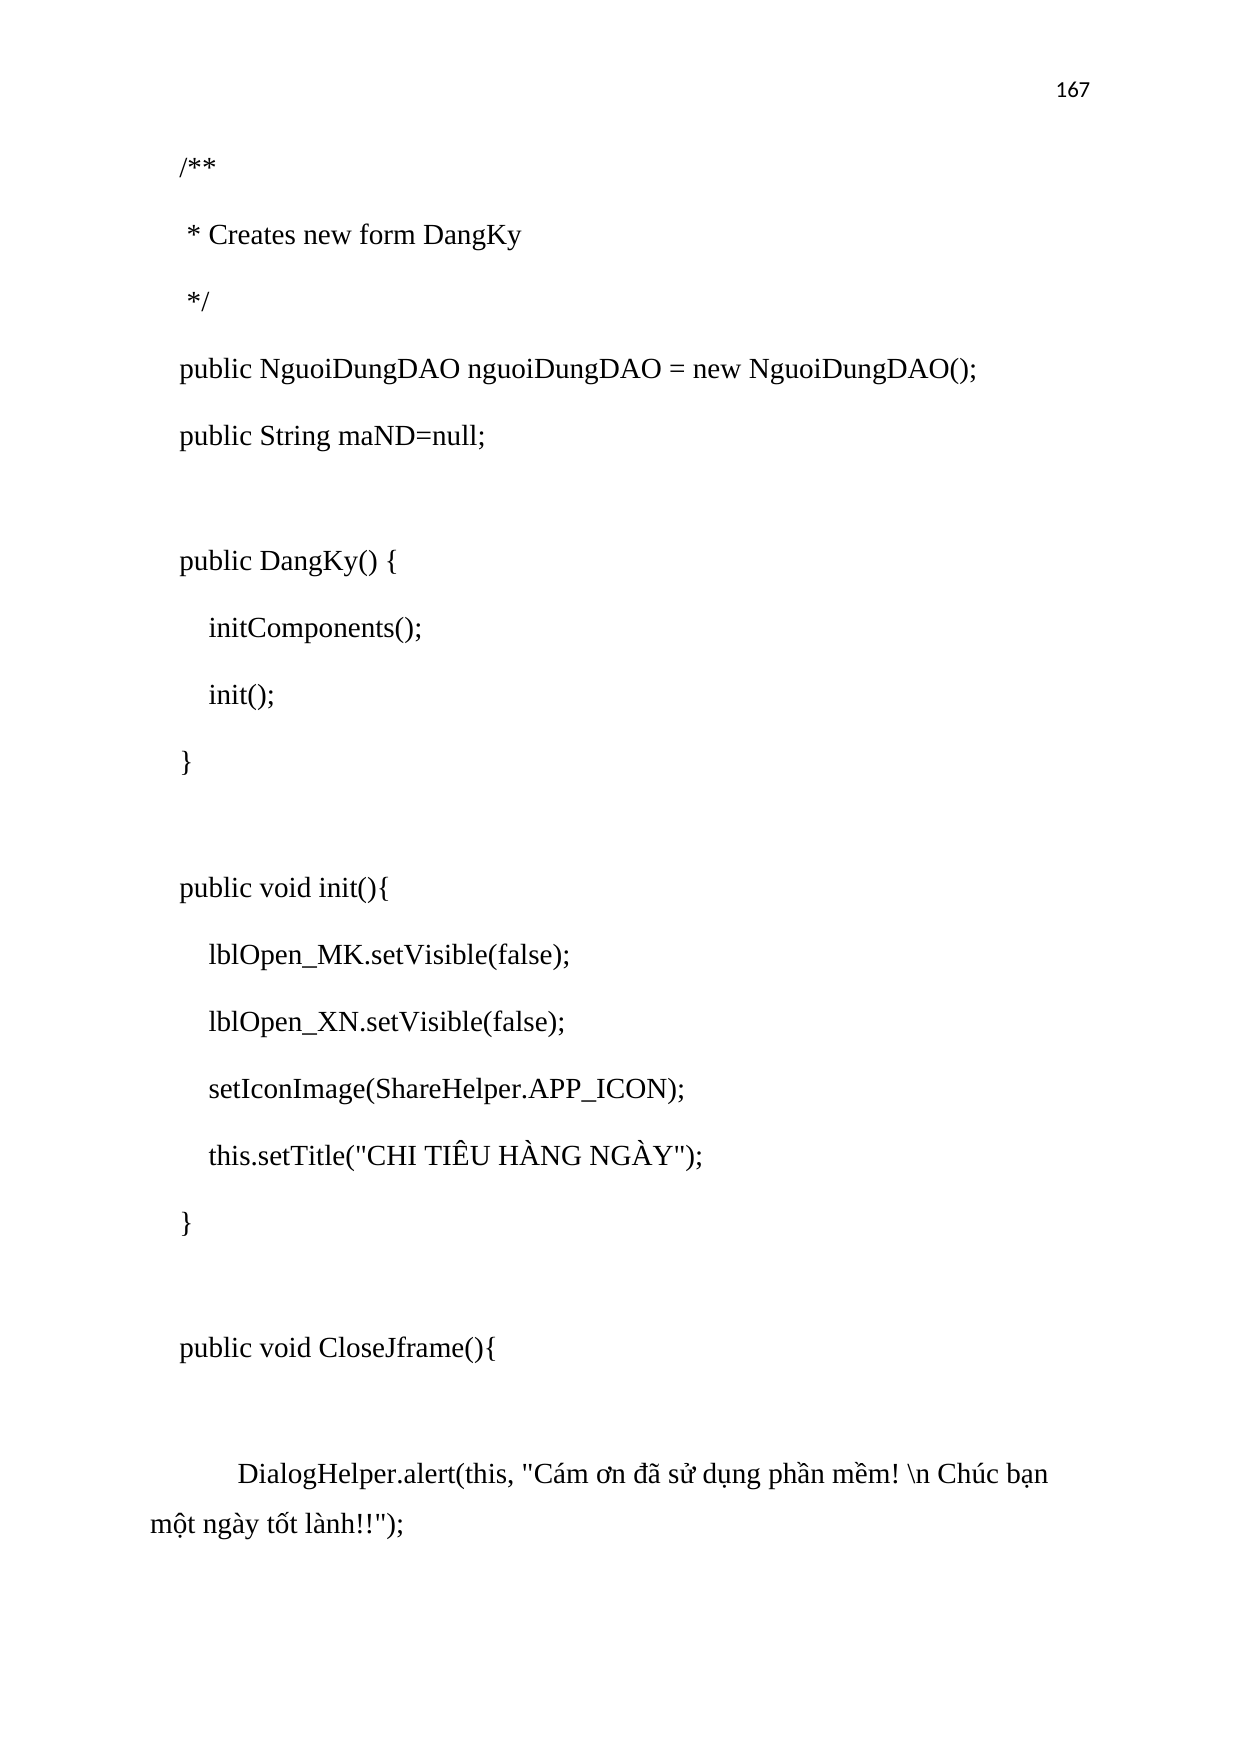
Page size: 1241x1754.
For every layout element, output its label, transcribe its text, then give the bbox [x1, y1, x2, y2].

text init(); [150, 677, 1090, 711]
text public DangKy() { [150, 543, 1090, 577]
text */ [150, 284, 1090, 317]
text lblOpen_XN.setVisible(false); [150, 1004, 1090, 1038]
text public String maND=null; [150, 418, 1090, 451]
text initComponents(); [150, 611, 1090, 644]
text * Creates new form DangKy [150, 217, 1090, 251]
text lblOpen_MK.setVisible(false); [150, 937, 1090, 971]
text DialogHelper.alert(this, "Cám ơn đã sử dụng phần mềm! \n Chúc bạn một ngày tốt lành!!"); [150, 1456, 1090, 1540]
text public void CloseJframe(){ [150, 1331, 1090, 1364]
text } [150, 744, 1090, 778]
text public NguoiDungDAO nguoiDungDAO = new NguoiDungDAO(); [150, 351, 1090, 384]
text /** [150, 150, 1090, 183]
text this.setTitle("CHI TIÊU HÀNG NGÀY"); [150, 1138, 1090, 1172]
text setIconImage(ShareHelper.APP_ICON); [150, 1071, 1090, 1104]
text public void init(){ [150, 870, 1090, 904]
text } [150, 1205, 1090, 1238]
